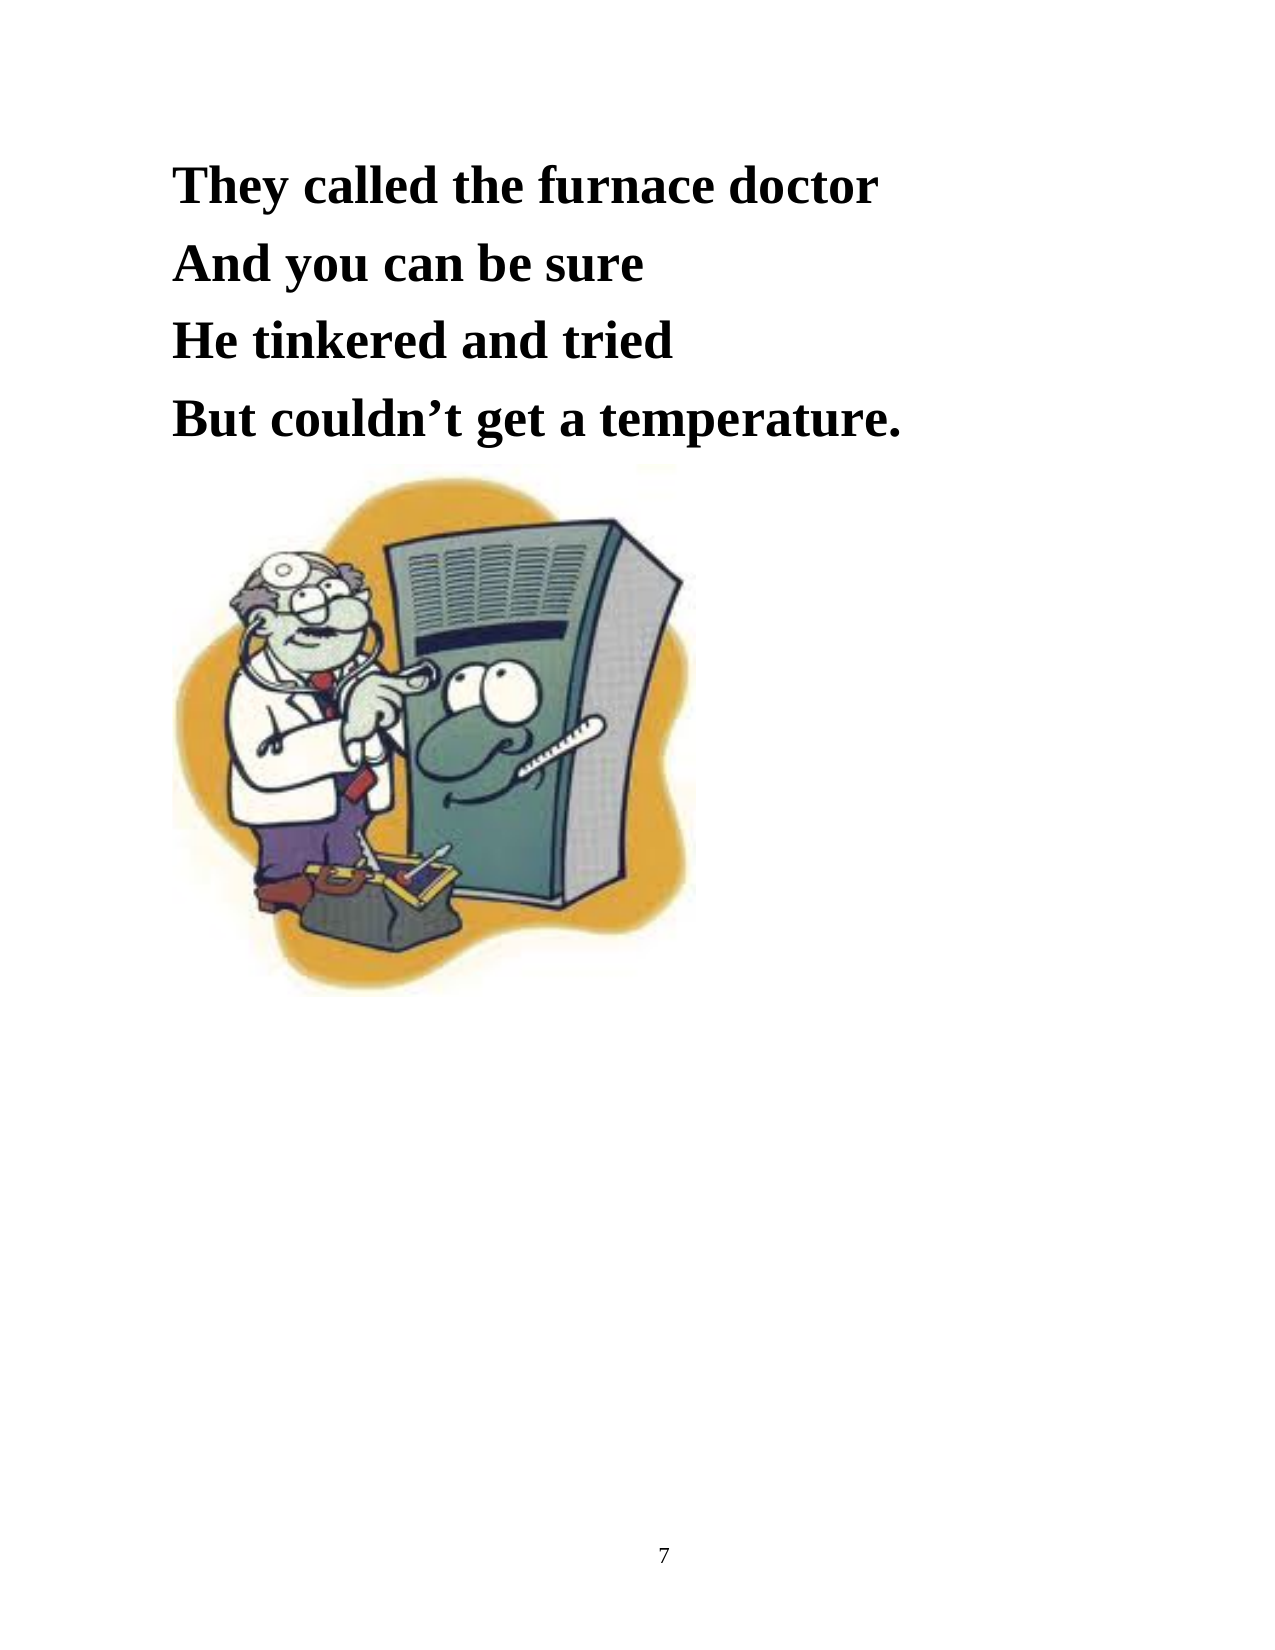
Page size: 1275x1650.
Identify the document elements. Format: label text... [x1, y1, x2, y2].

picture [172, 464, 696, 997]
text And you can be sure [135, 231, 1080, 293]
text He tinkered and tried [135, 308, 1080, 371]
text They called the furnace doctor [135, 153, 1080, 215]
text But couldn’t get a temperature. [135, 386, 1080, 448]
